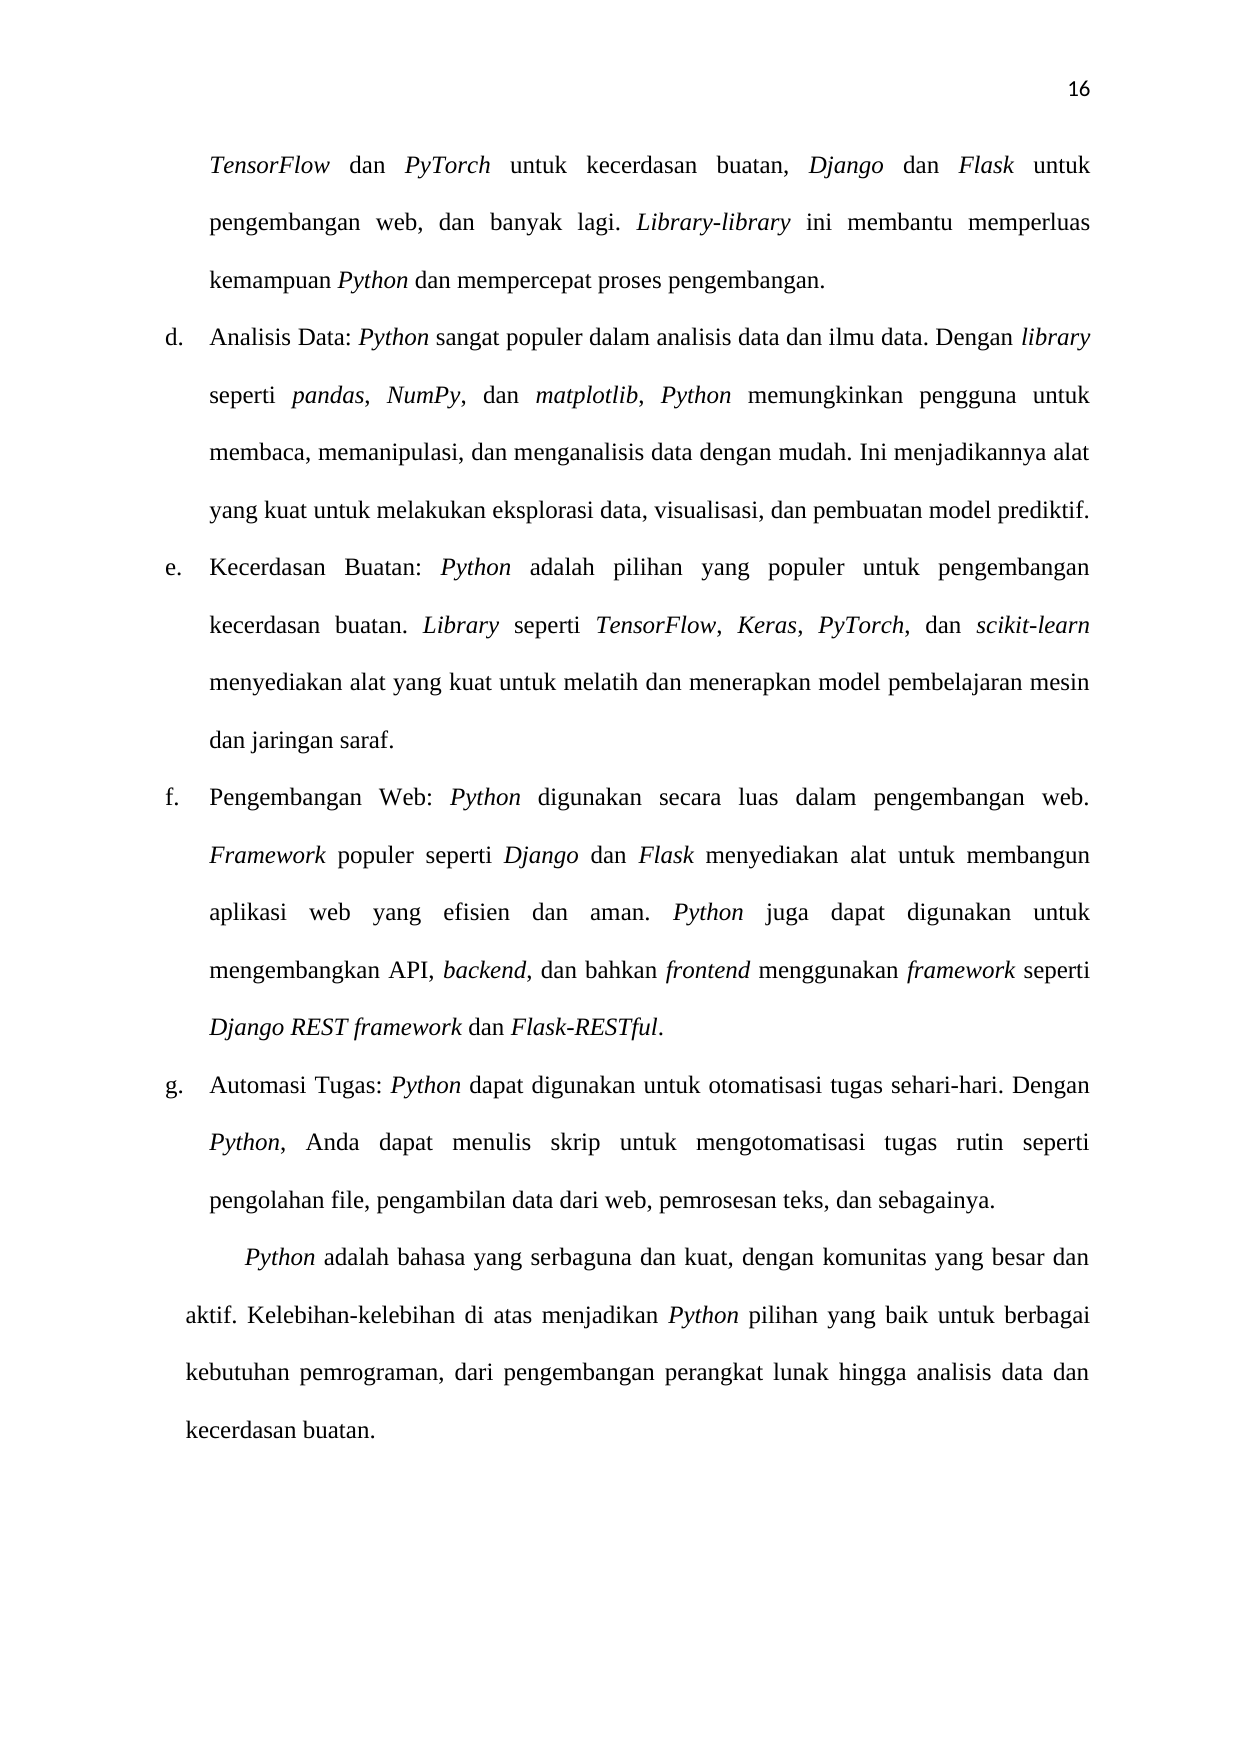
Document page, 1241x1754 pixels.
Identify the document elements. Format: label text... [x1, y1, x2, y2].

text Python adalah bahasa yang serbaguna dan kuat, dengan komunitas yang besar dan aktif. Kelebihan-kelebihan di atas menjadikan Python pilihan yang baik untuk berbagai kebutuhan pemrograman, dari pengembangan perangkat lunak hingga analisis data dan kecerdasan buatan. [185, 1242, 1090, 1444]
list Pengembangan Web: Python digunakan secara luas dalam pengembangan web. Framework populer seperti Django dan Flask menyediakan alat untuk membangun aplikasi web yang efisien dan aman. Python juga dapat digunakan untuk mengembangkan API, backend, dan bahkan frontend menggunakan framework seperti Django REST framework dan Flask-RESTful. [165, 782, 1090, 1041]
list Analisis Data: Python sangat populer dalam analisis data dan ilmu data. Dengan library seperti pandas, NumPy, dan matplotlib, Python memungkinkan pengguna untuk membaca, memanipulasi, dan menganalisis data dengan mudah. Ini menjadikannya alat yang kuat untuk melakukan eksplorasi data, visualisasi, dan pembuatan model prediktif. [165, 322, 1090, 524]
list Kecerdasan Buatan: Python adalah pilihan yang populer untuk pengembangan kecerdasan buatan. Library seperti TensorFlow, Keras, PyTorch, dan scikit-learn menyediakan alat yang kuat untuk melatih dan menerapkan model pembelajaran mesin dan jaringan saraf. [165, 552, 1090, 754]
list Automasi Tugas: Python dapat digunakan untuk otomatisasi tugas sehari-hari. Dengan Python, Anda dapat menulis skrip untuk mengotomatisasi tugas rutin seperti pengolahan file, pengambilan data dari web, pemrosesan teks, dan sebagainya. [165, 1070, 1090, 1214]
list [165, 150, 1090, 294]
